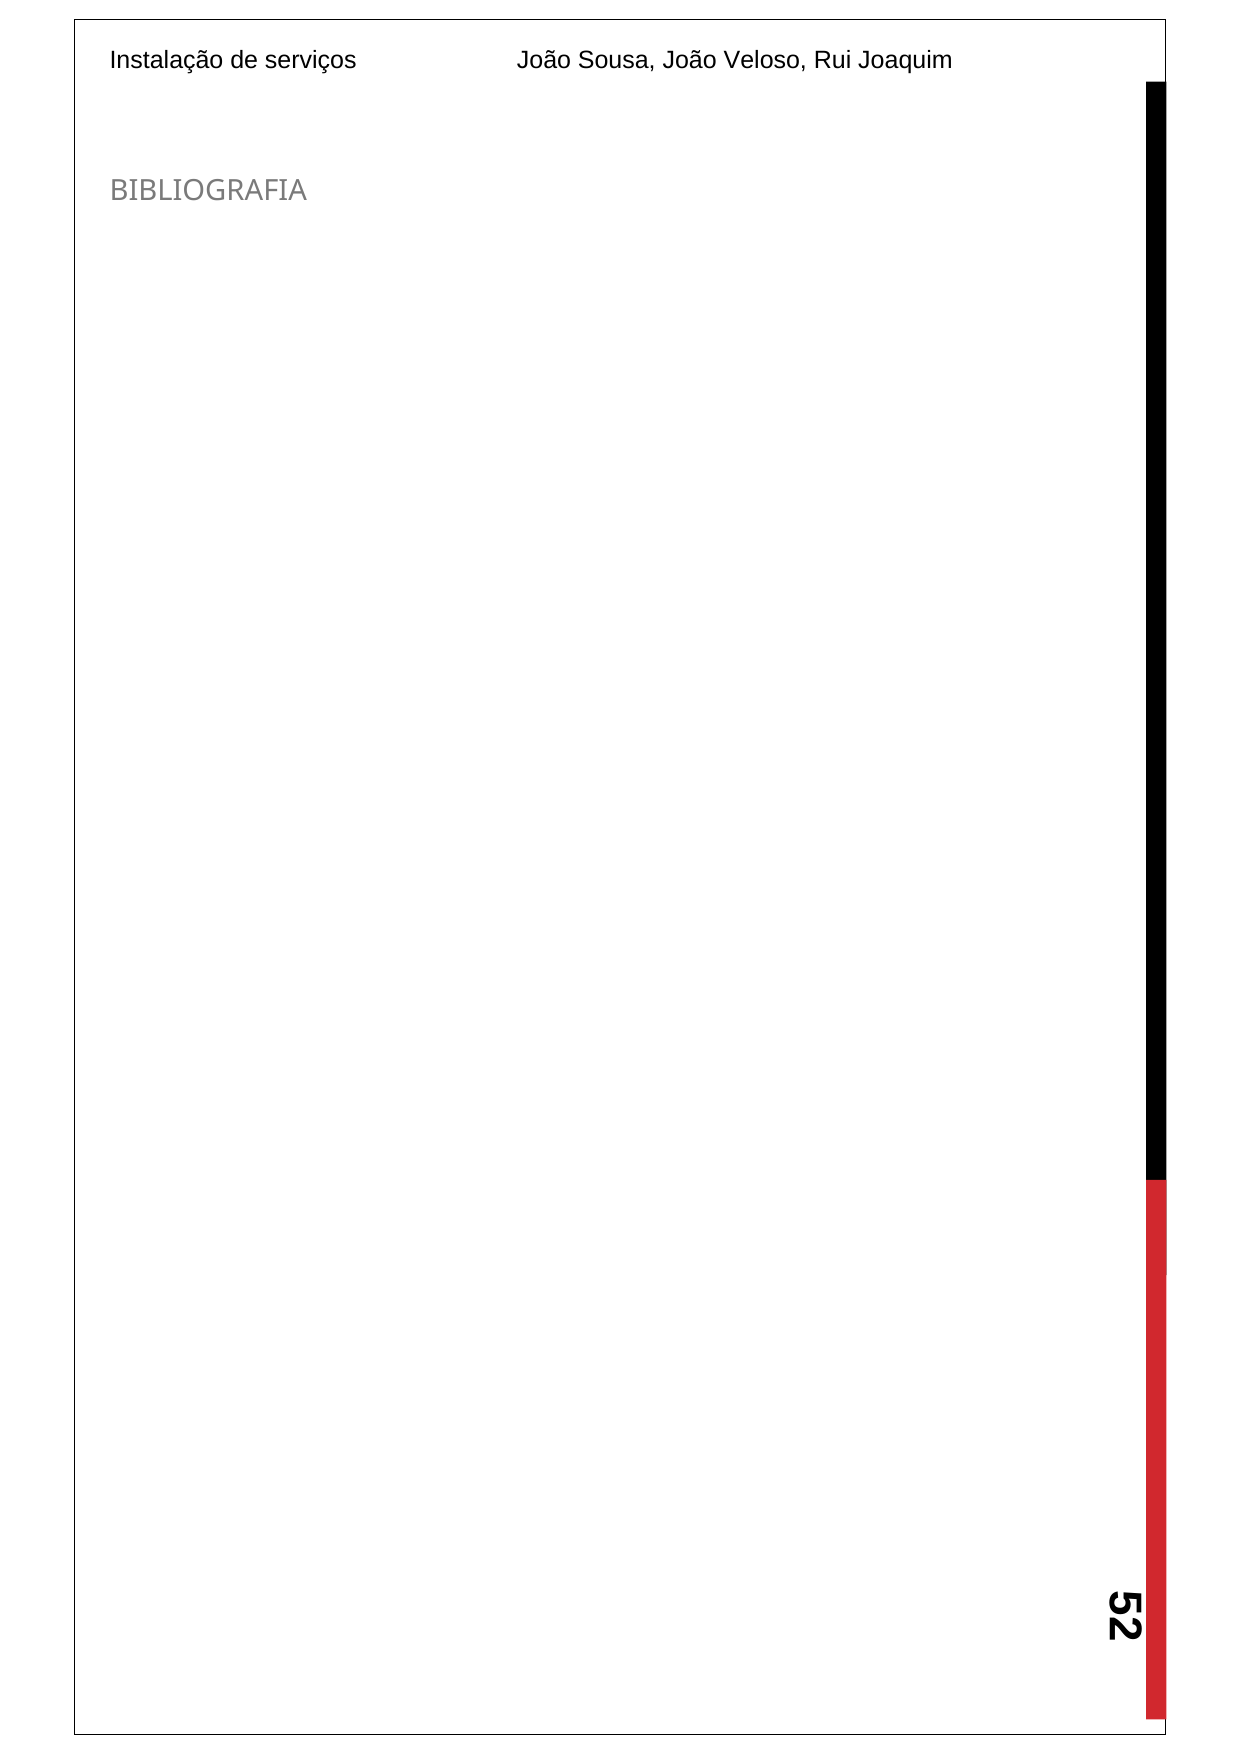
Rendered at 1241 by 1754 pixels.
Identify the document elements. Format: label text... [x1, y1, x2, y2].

subtitle Bibliografia [109, 169, 1131, 209]
